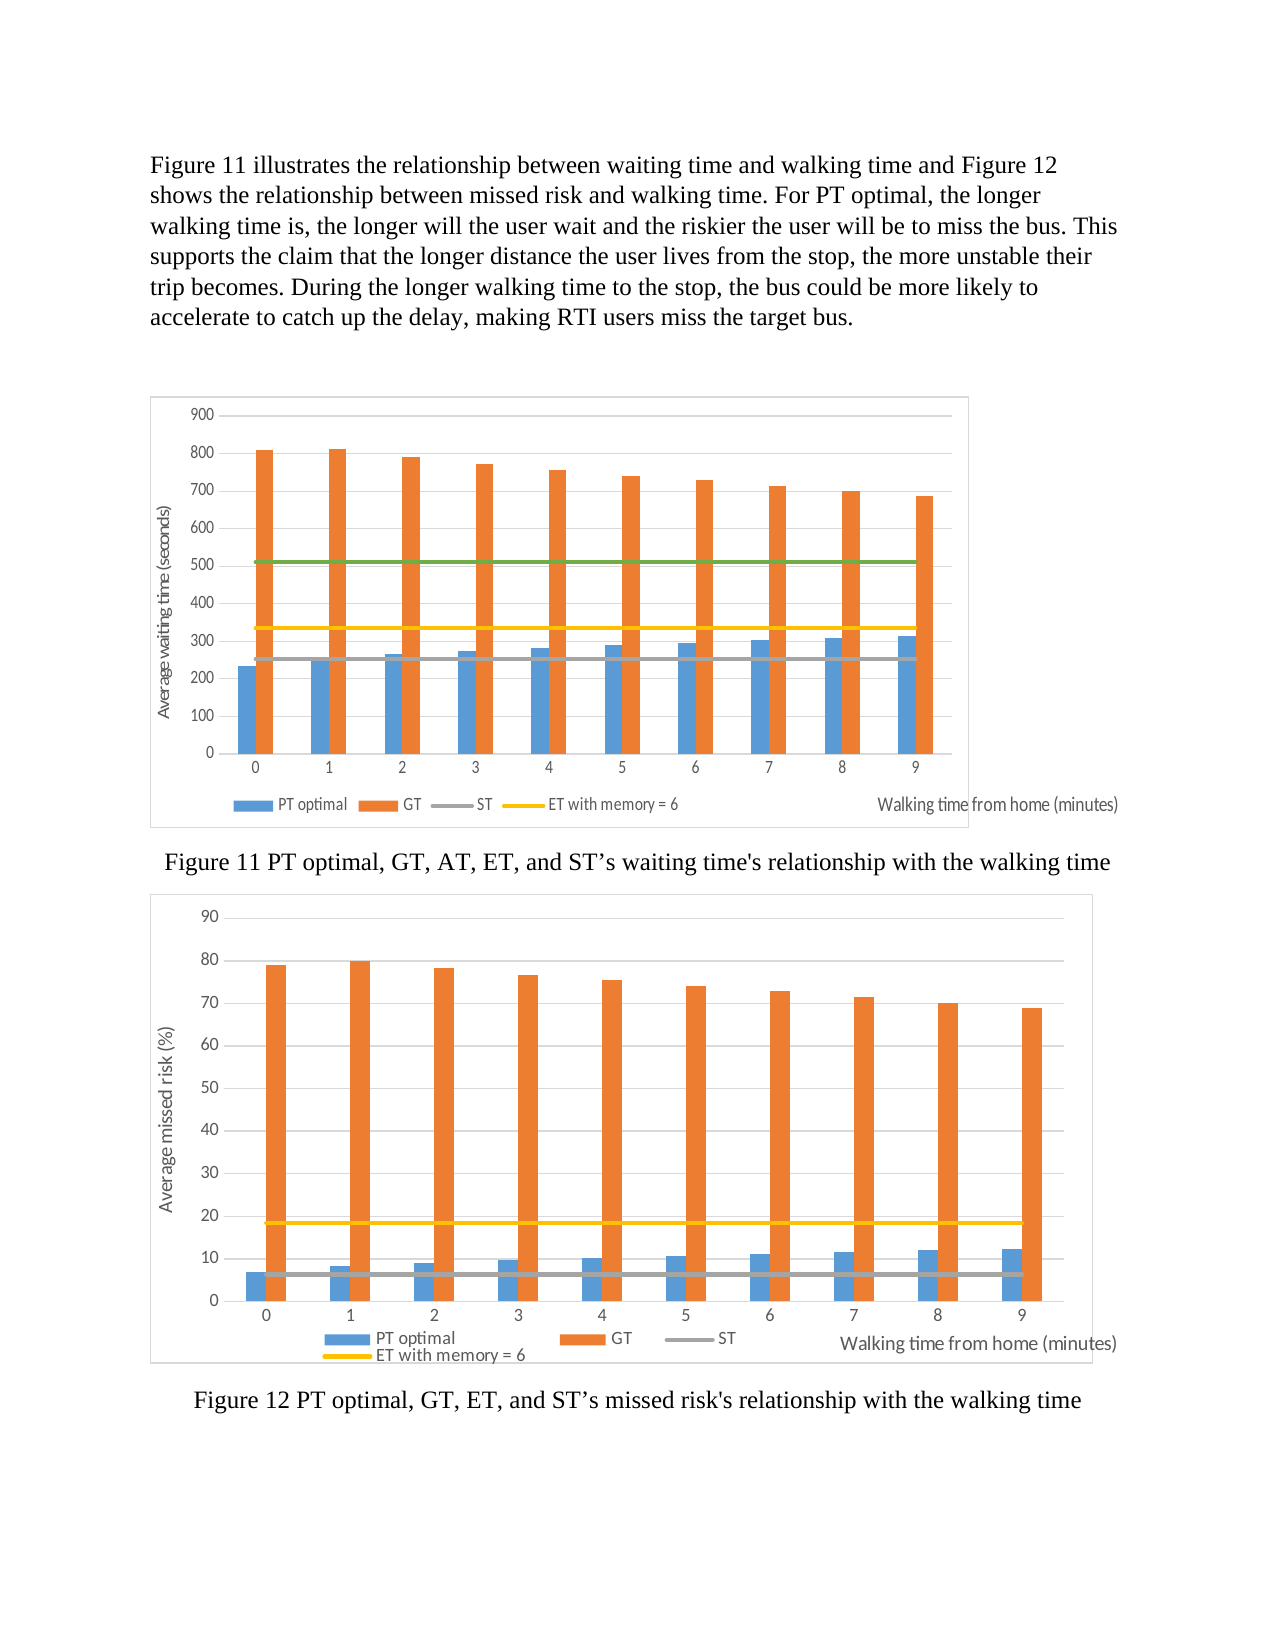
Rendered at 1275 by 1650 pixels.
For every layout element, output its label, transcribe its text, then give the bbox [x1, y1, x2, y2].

text Figure 11 illustrates the relationship between waiting time and walking time and Figure 12 shows the relationship between missed risk and walking time. For PT optimal, the longer walking time is, the longer will the user wait and the riskier the user will be to miss the bus. This supports the claim that the longer distance the user lives from the stop, the more unstable their trip becomes. During the longer walking time to the stop, the bus could be more likely to accelerate to catch up the delay, making RTI users miss the target bus. [150, 150, 1125, 331]
text Figure 11 PT optimal, GT, AT, ET, and ST’s waiting time's relationship with the walking time [150, 847, 1125, 875]
text Figure 12 PT optimal, GT, ET, and ST’s missed risk's relationship with the walking time [150, 1385, 1125, 1414]
